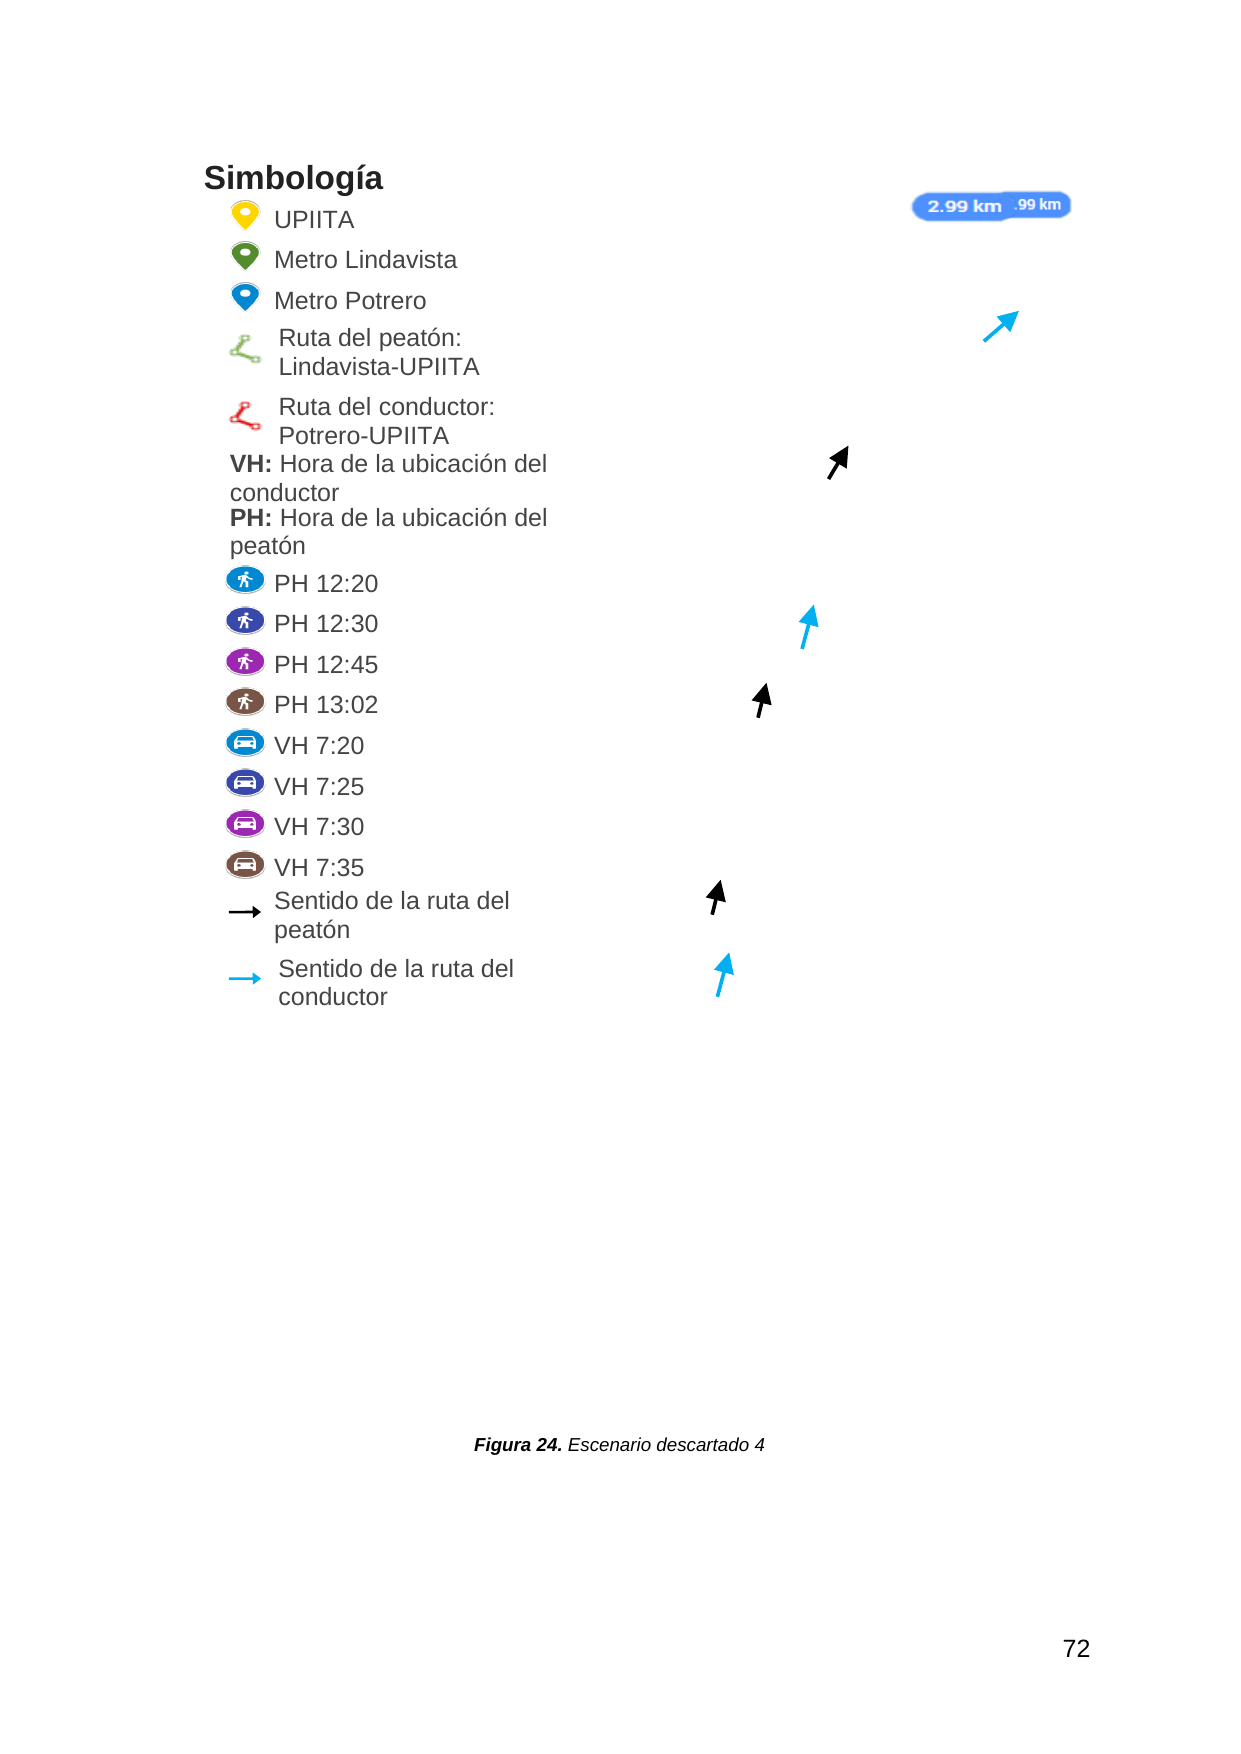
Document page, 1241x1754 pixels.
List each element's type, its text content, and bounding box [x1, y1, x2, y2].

picture [223, 564, 267, 594]
picture [223, 646, 267, 676]
picture [223, 282, 267, 312]
picture [223, 605, 267, 635]
text Figura 24. Escenario descartado 4 [150, 1434, 1090, 1456]
picture [223, 200, 267, 231]
picture [229, 334, 273, 364]
picture [223, 727, 267, 757]
picture [223, 241, 267, 271]
table_header [594, 150, 1091, 1389]
picture [223, 686, 267, 716]
picture [223, 767, 267, 797]
picture [229, 401, 273, 431]
picture [223, 808, 267, 838]
picture [223, 849, 267, 879]
picture [602, 177, 1083, 1342]
table_header [187, 150, 594, 1389]
